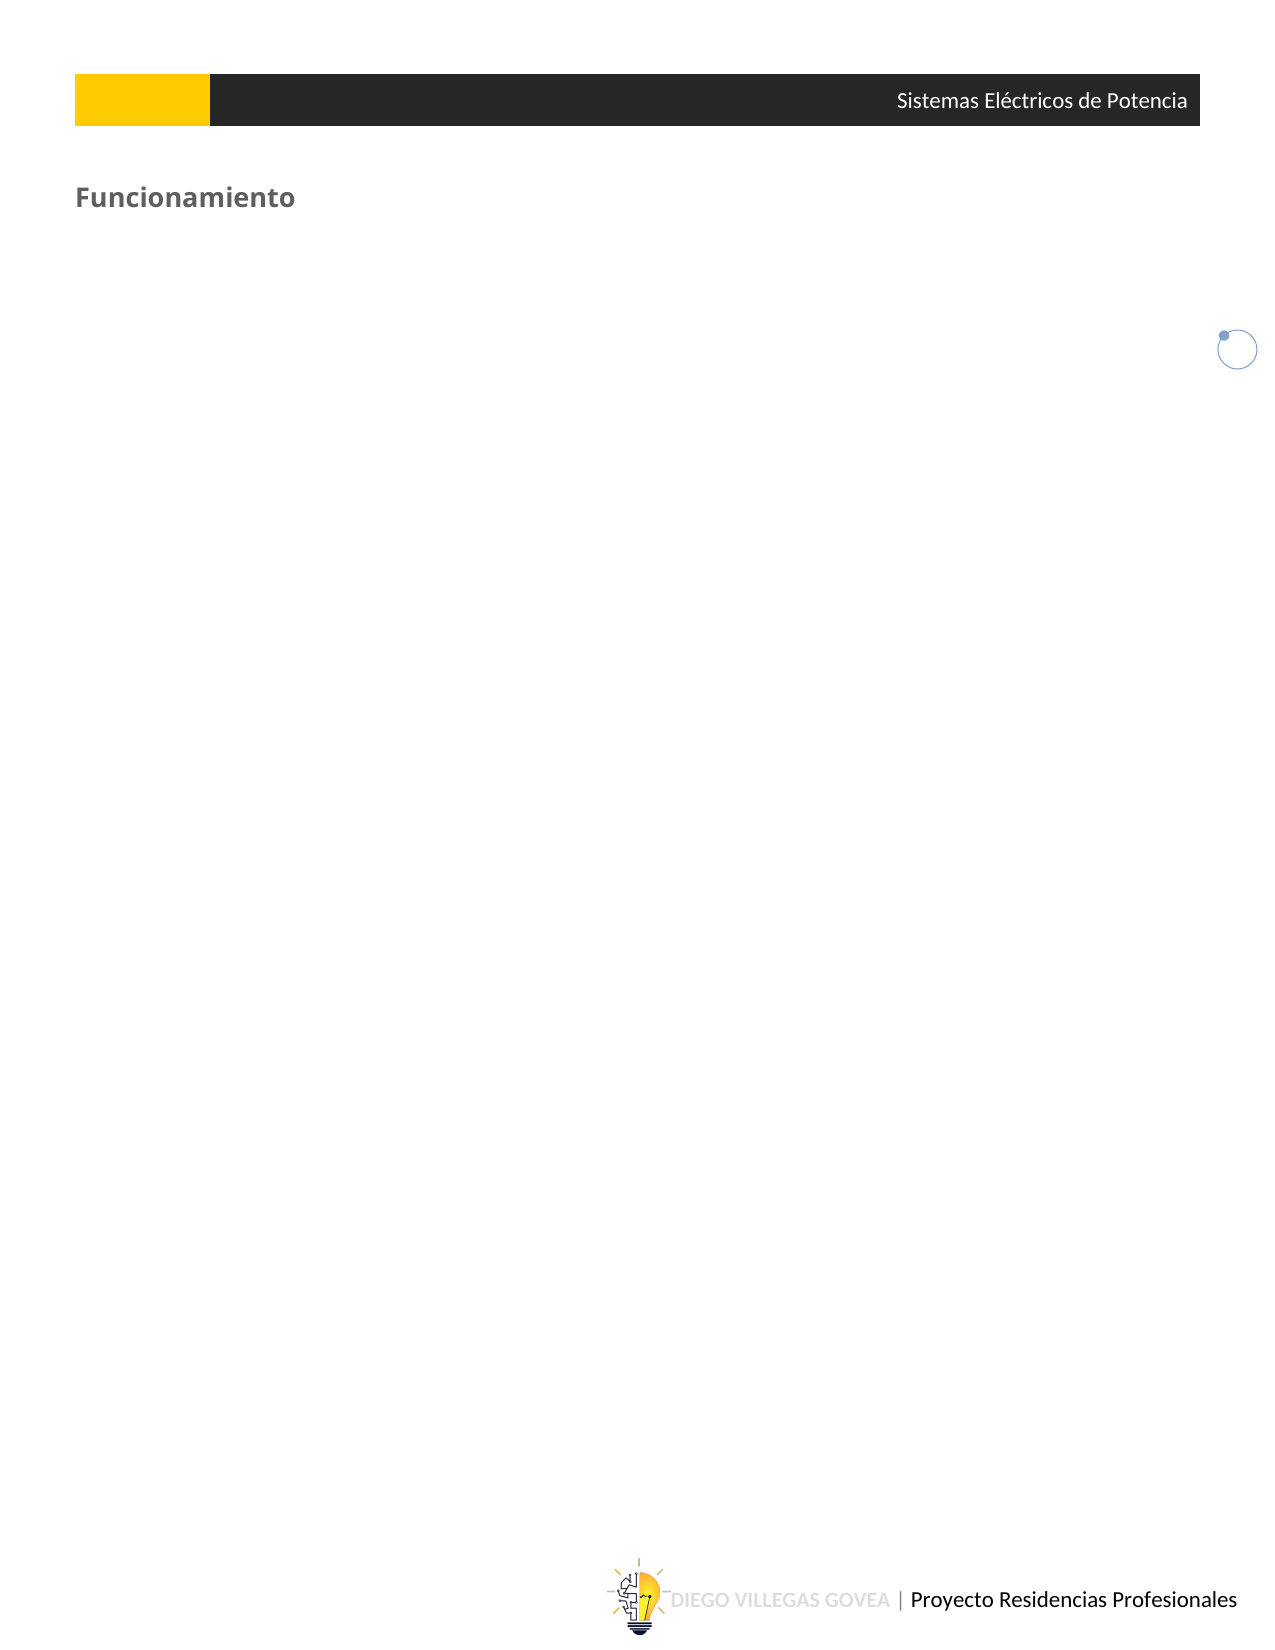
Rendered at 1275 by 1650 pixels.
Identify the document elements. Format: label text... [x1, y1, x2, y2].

subtitle Funcionamiento [75, 179, 1200, 216]
picture [589, 1548, 686, 1638]
